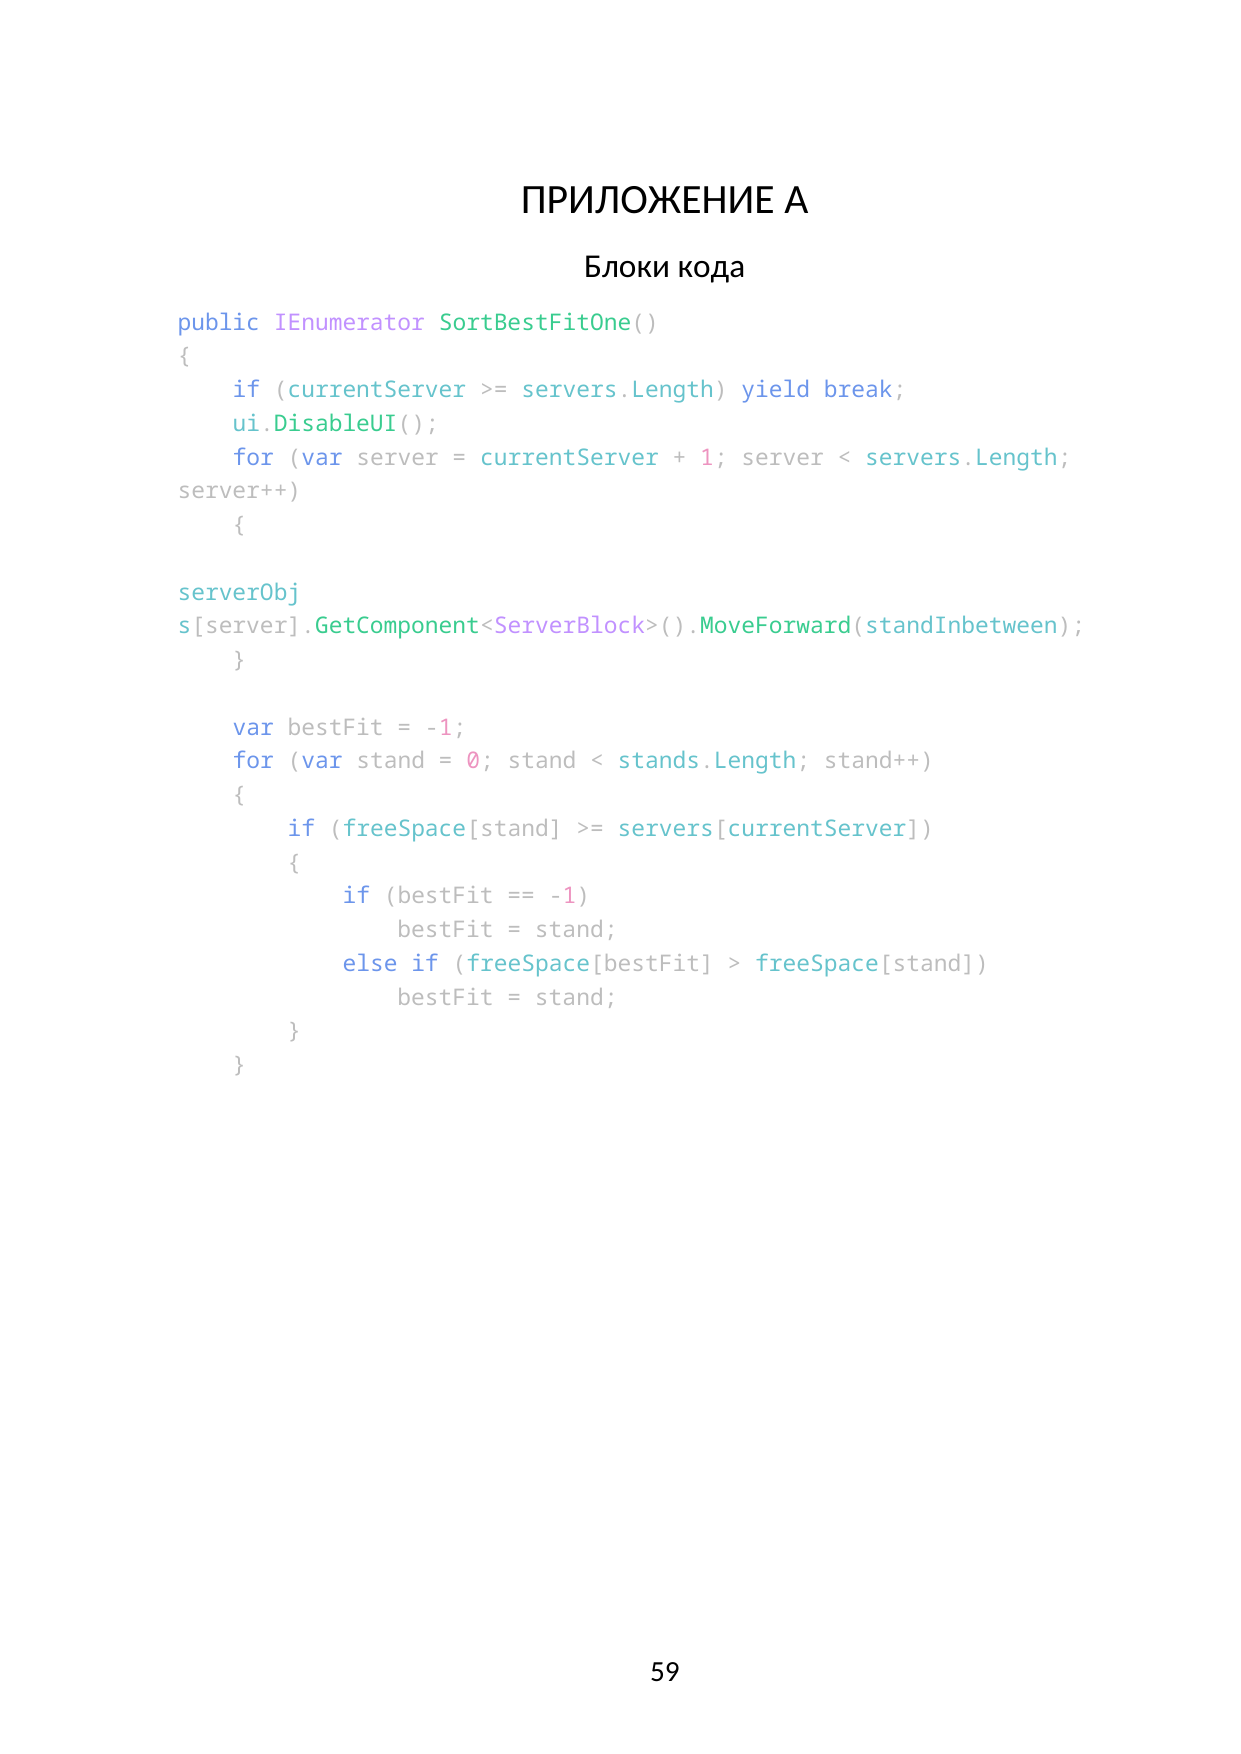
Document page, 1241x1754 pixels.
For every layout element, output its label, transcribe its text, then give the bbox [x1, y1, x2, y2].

text Блоки кода [177, 245, 1152, 286]
text public IEnumerator SortBestFitOne() { if (currentServer >= servers.Length) yield break; ui.DisableUI(); for (var server = currentServer + 1; server < servers.Length; server++) { serverObjs[server].GetComponent<ServerBlock>().MoveForward(standInbetween); } var bestFit = -1; for (var stand = 0; stand < stands.Length; stand++) { if (freeSpace[stand] >= servers[currentServer]) { if (bestFit == -1) bestFit = stand; else if (freeSpace[bestFit] > freeSpace[stand]) bestFit = stand; } } [177, 305, 1152, 1079]
subtitle ПРИЛОЖЕНИЕ А [177, 173, 1152, 224]
